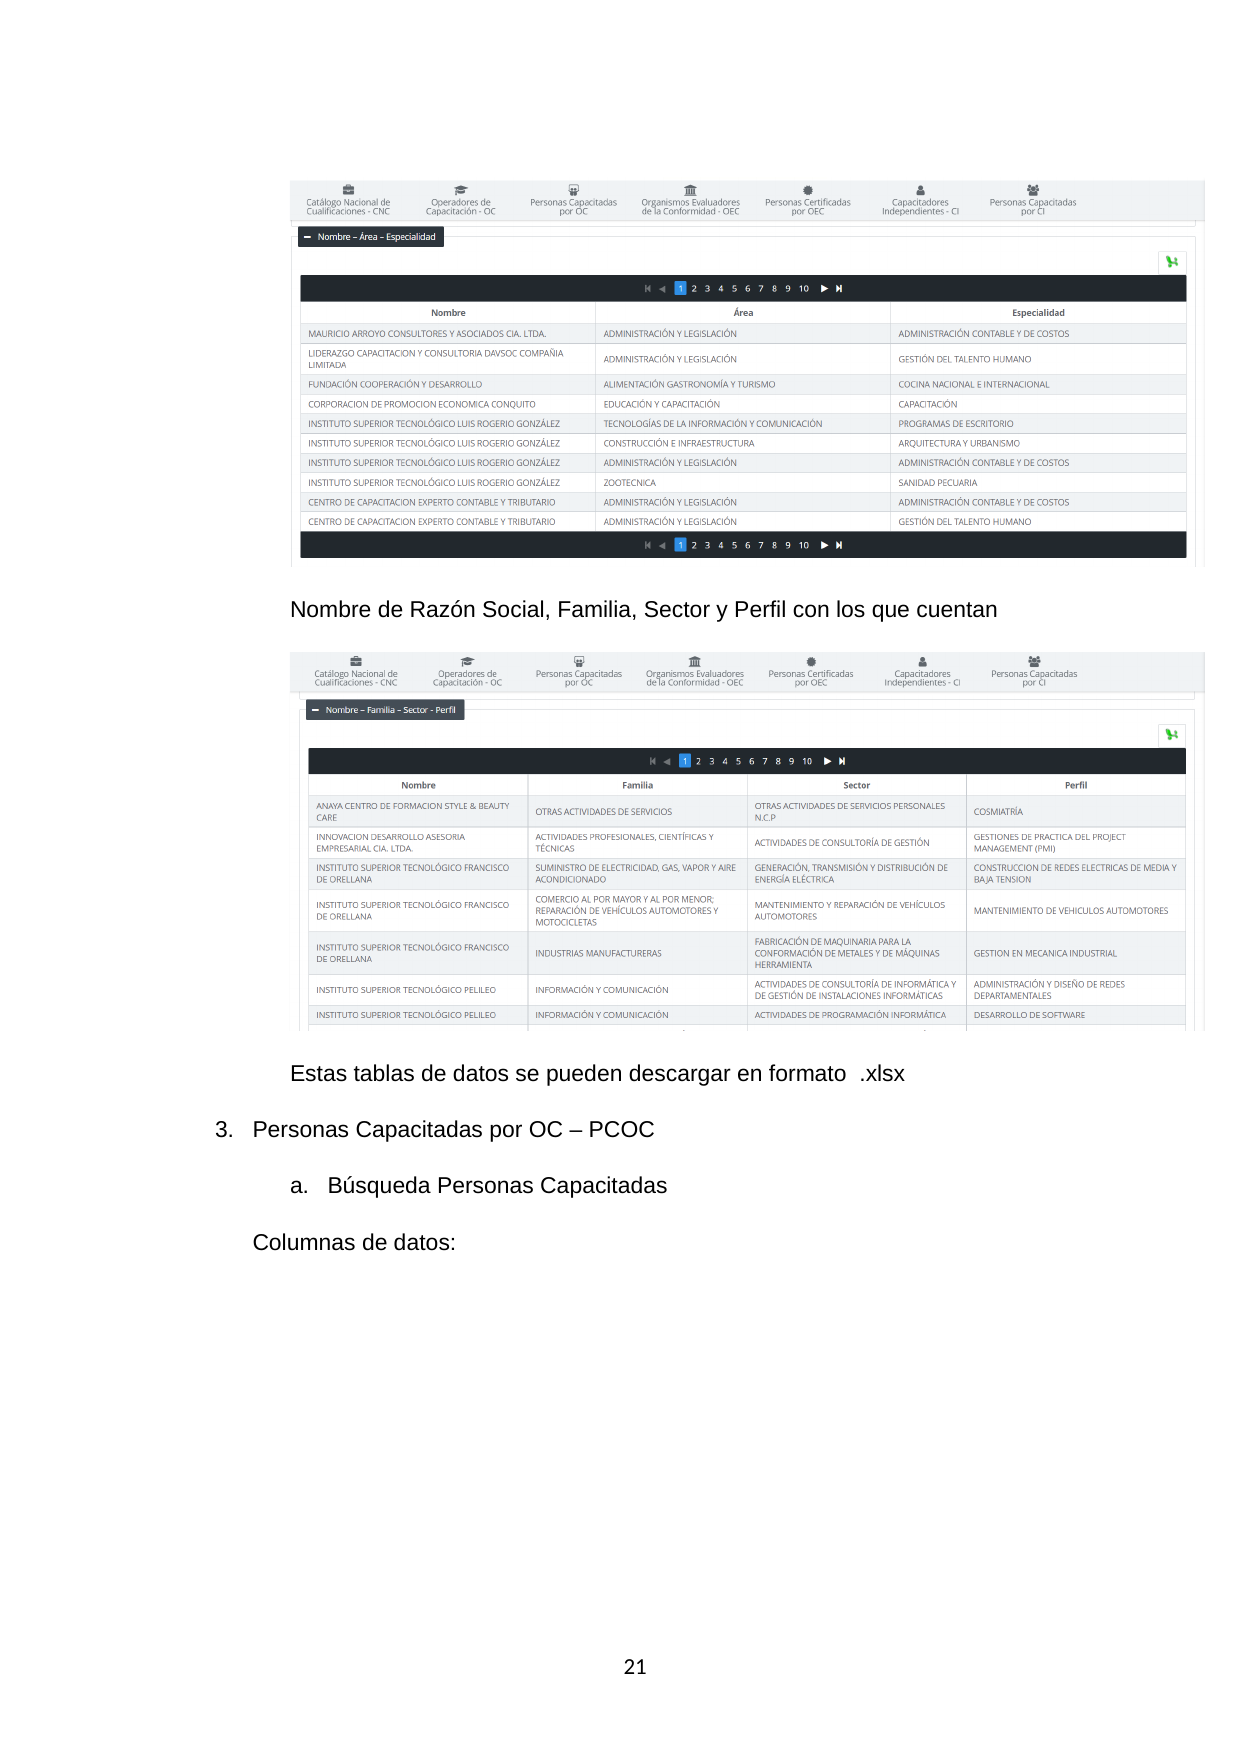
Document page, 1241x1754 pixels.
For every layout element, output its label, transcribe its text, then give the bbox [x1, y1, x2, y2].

text Columnas de datos: [252, 1229, 1092, 1255]
picture [289, 177, 1205, 567]
picture [289, 652, 1205, 1031]
list Búsqueda Personas Capacitadas [290, 1172, 1092, 1199]
list Personas Capacitadas por OC – PCOC [215, 1116, 1092, 1143]
text Estas tablas de datos se pueden descargar en formato .xlsx [290, 1060, 1092, 1087]
text Nombre de Razón Social, Familia, Sector y Perfil con los que cuentan [290, 596, 1092, 623]
